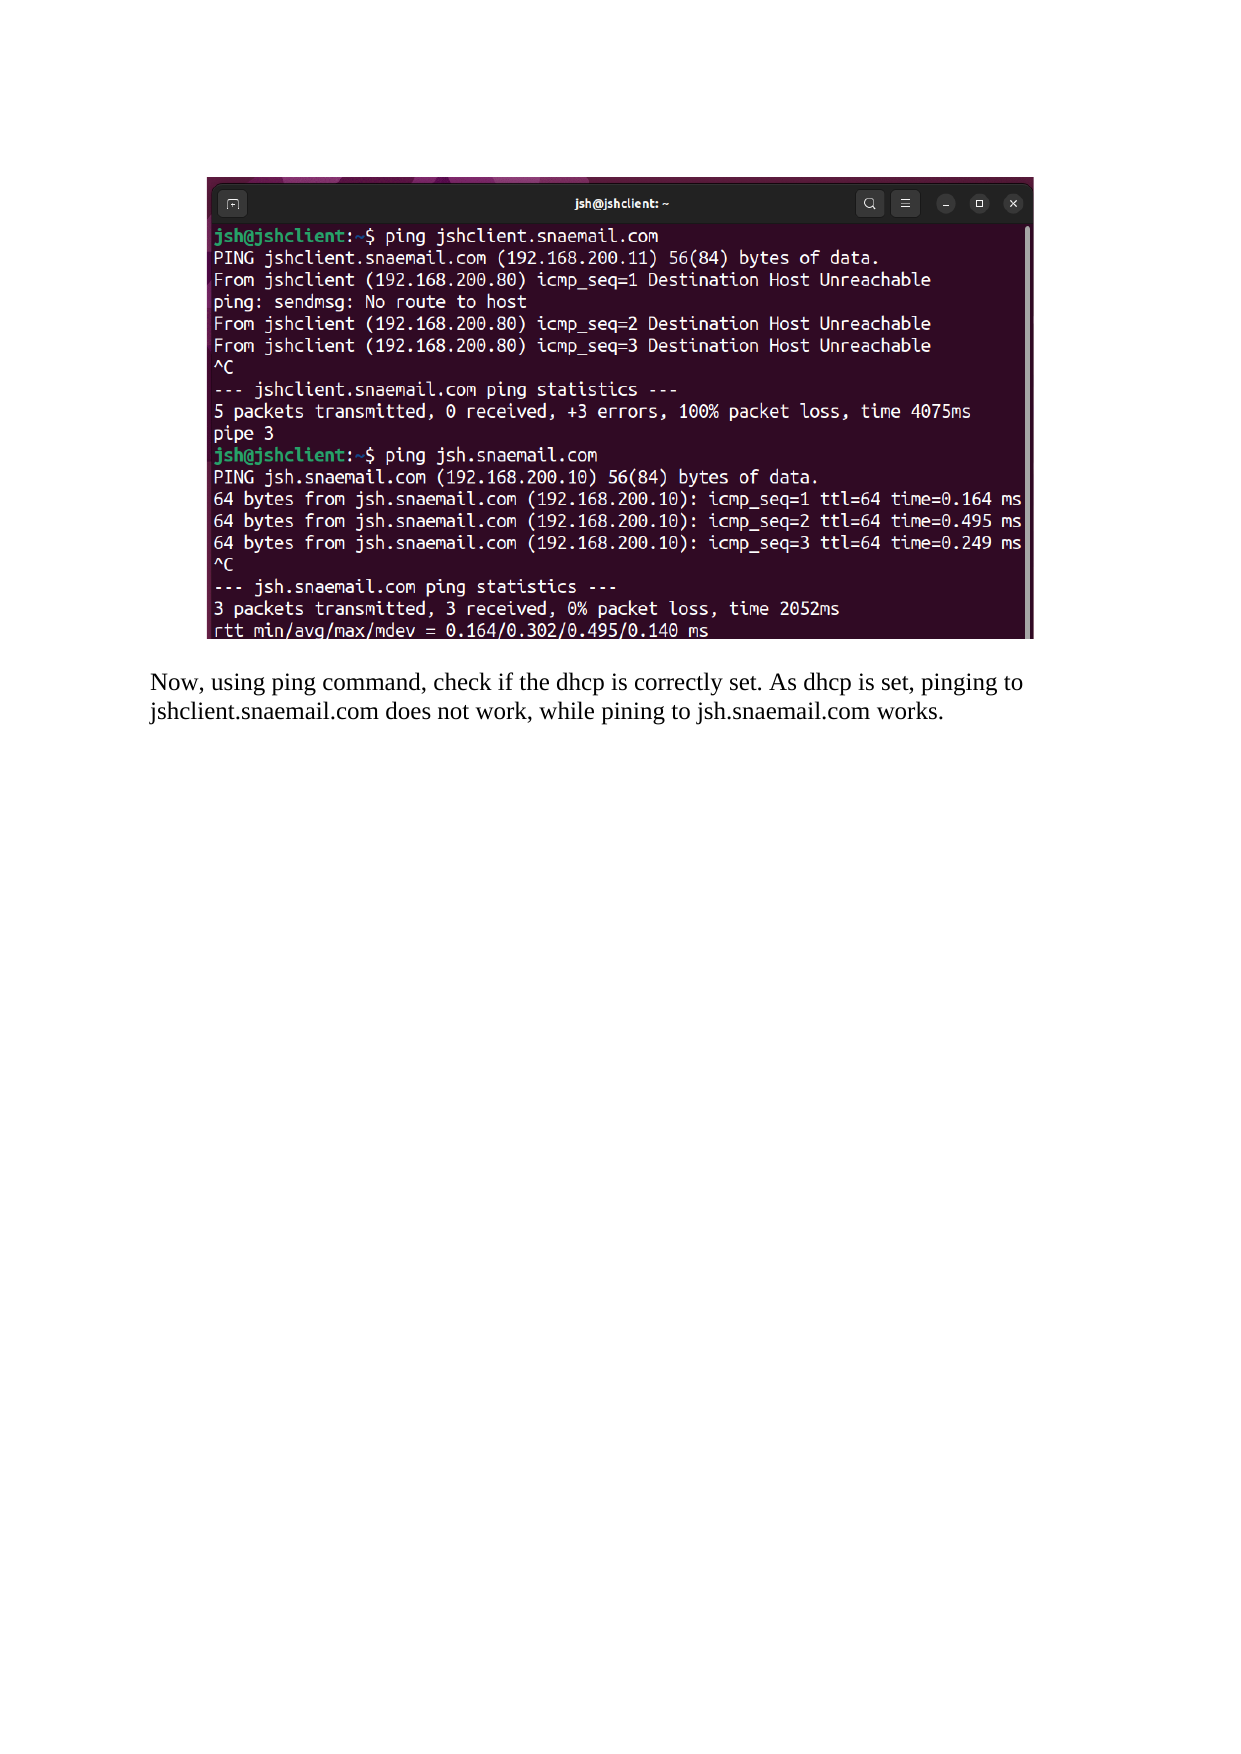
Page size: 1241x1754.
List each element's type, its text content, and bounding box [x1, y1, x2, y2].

picture [206, 177, 1034, 639]
text Now, using ping command, check if the dhcp is correctly set. As dhcp is set, pinging to jshclient.snaemail.com does not work, while pining to jsh.snaemail.com works. [150, 667, 1090, 725]
